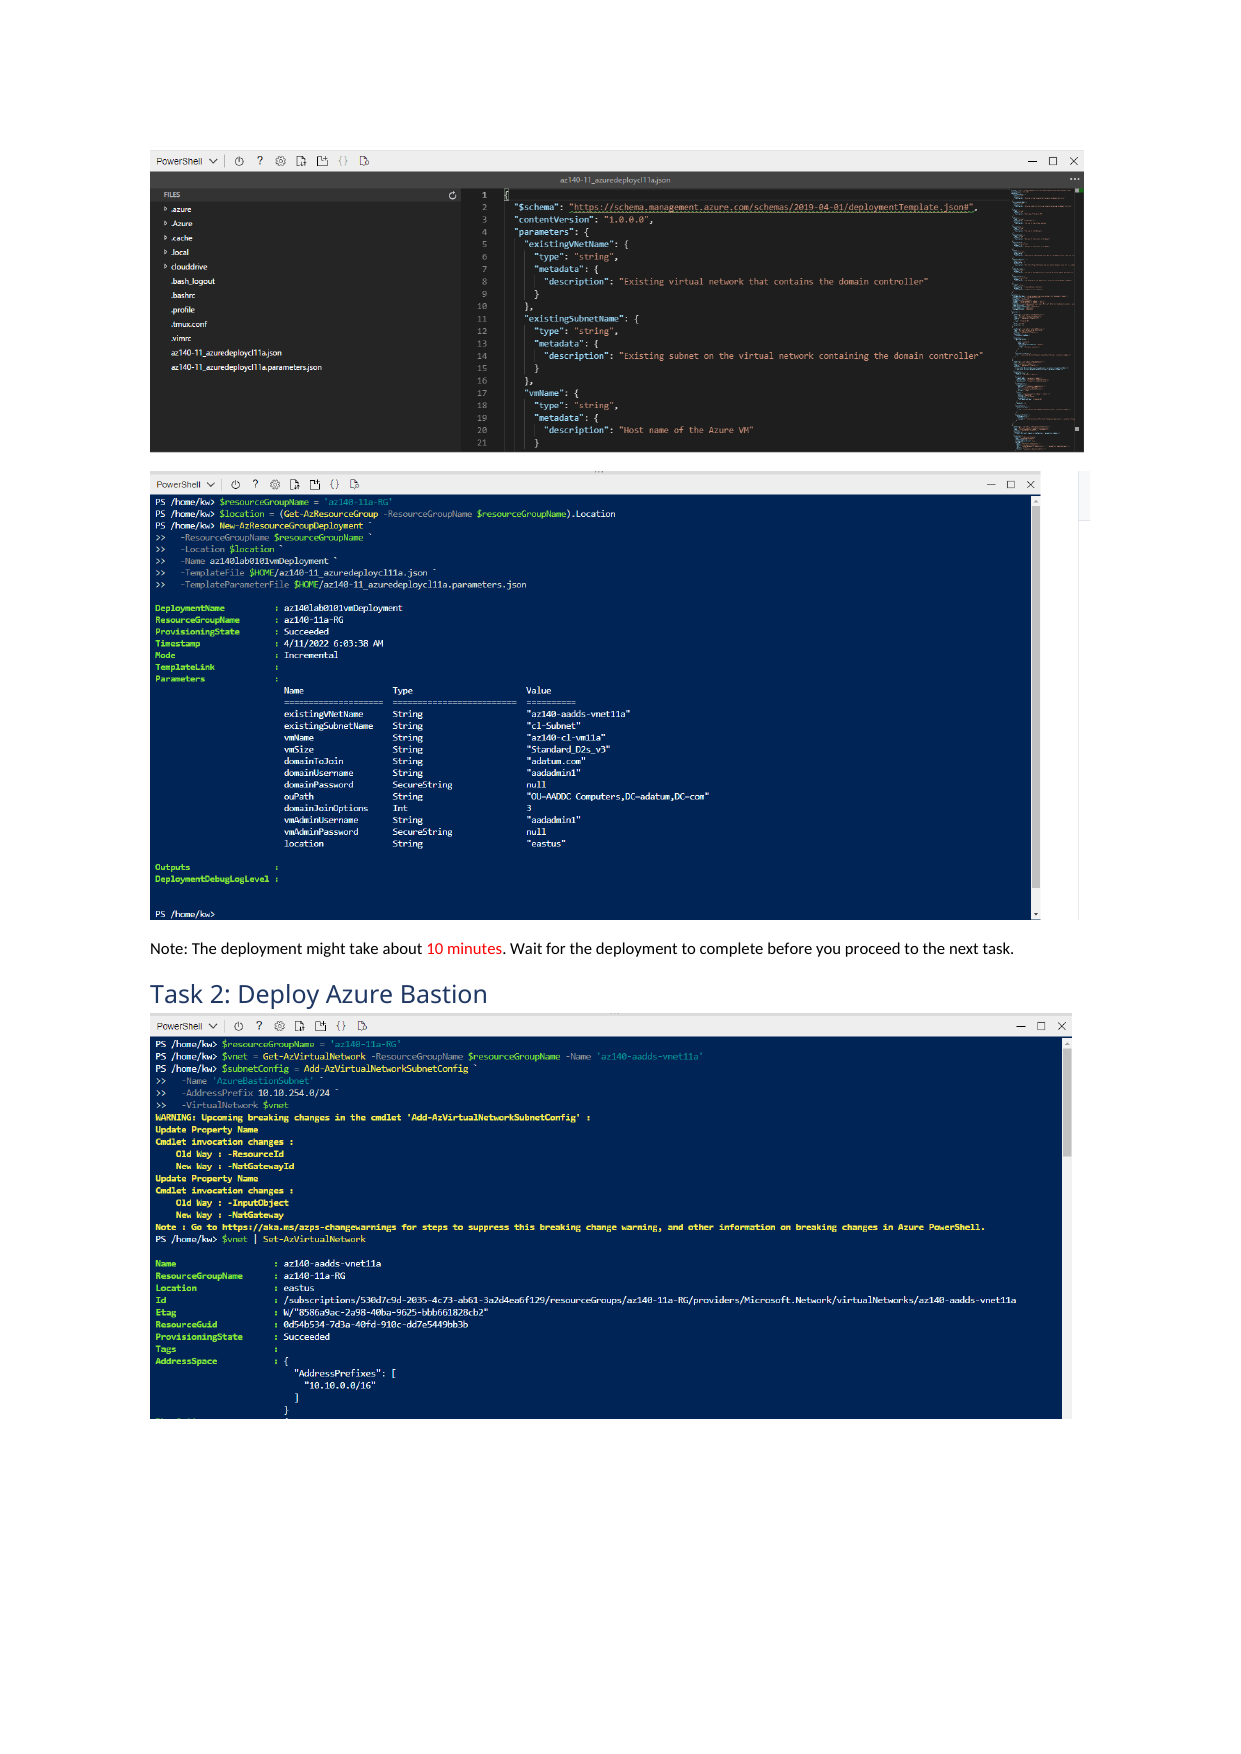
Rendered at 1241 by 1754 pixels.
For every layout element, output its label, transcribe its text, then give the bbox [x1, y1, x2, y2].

picture [150, 471, 1091, 920]
text Note: The deployment might take about 10 minutes. Wait for the deployment to complete before you proceed to the next task. [150, 938, 1090, 959]
picture [150, 1013, 1091, 1419]
subtitle Task 2: Deploy Azure Bastion [150, 977, 1090, 1011]
picture [150, 150, 1091, 453]
